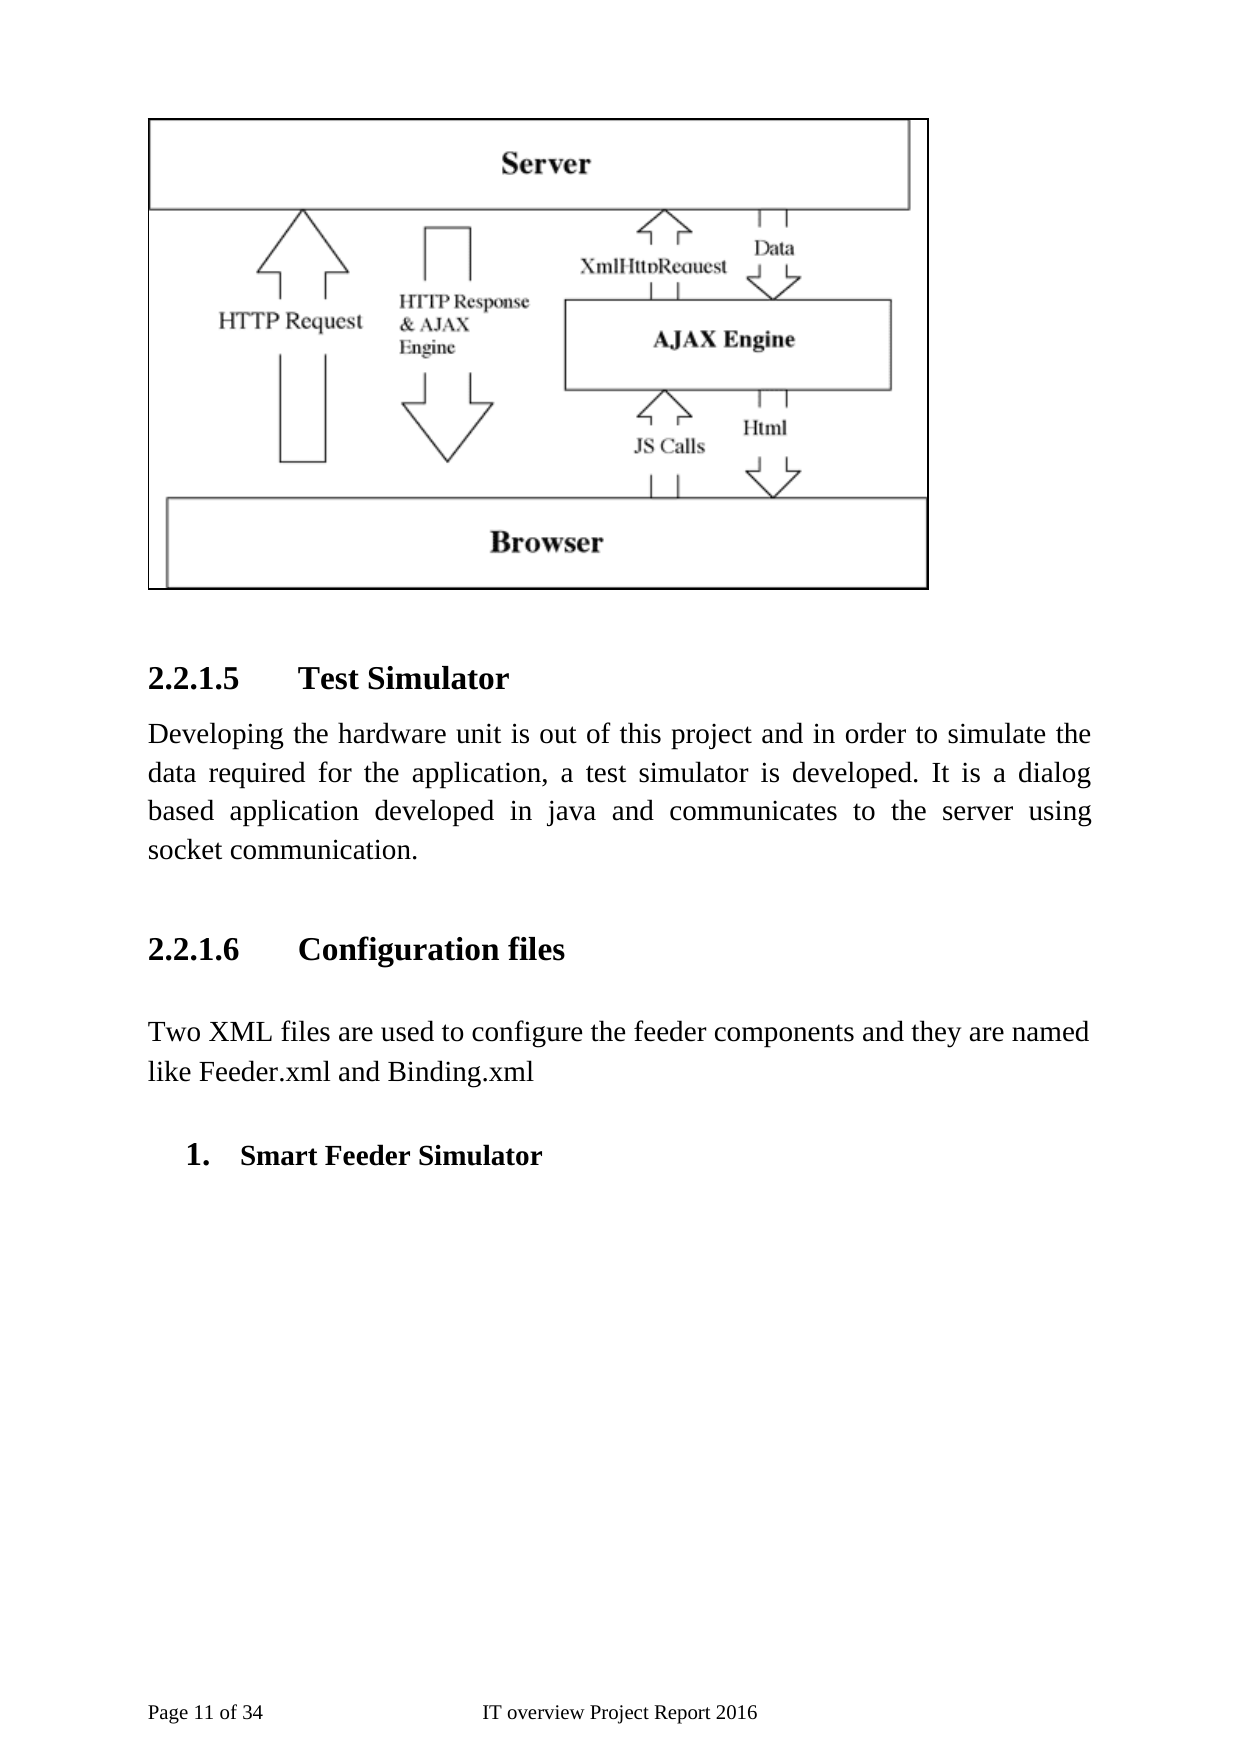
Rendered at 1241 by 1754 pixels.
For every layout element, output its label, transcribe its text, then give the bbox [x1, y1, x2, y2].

subtitle Configuration files [148, 930, 1093, 968]
picture [149, 120, 927, 588]
text Two XML files are used to configure the feeder components and they are named like Feeder.xml and Binding.xml [148, 1014, 1093, 1088]
list Smart Feeder Simulator [185, 1134, 1093, 1173]
subtitle Test Simulator [148, 659, 1093, 697]
text Developing the hardware unit is out of this project and in order to simulate the data required for the application, a test simulator is developed. It is a dialog based application developed in java and communicates to the server using socket communication. [148, 716, 1093, 865]
